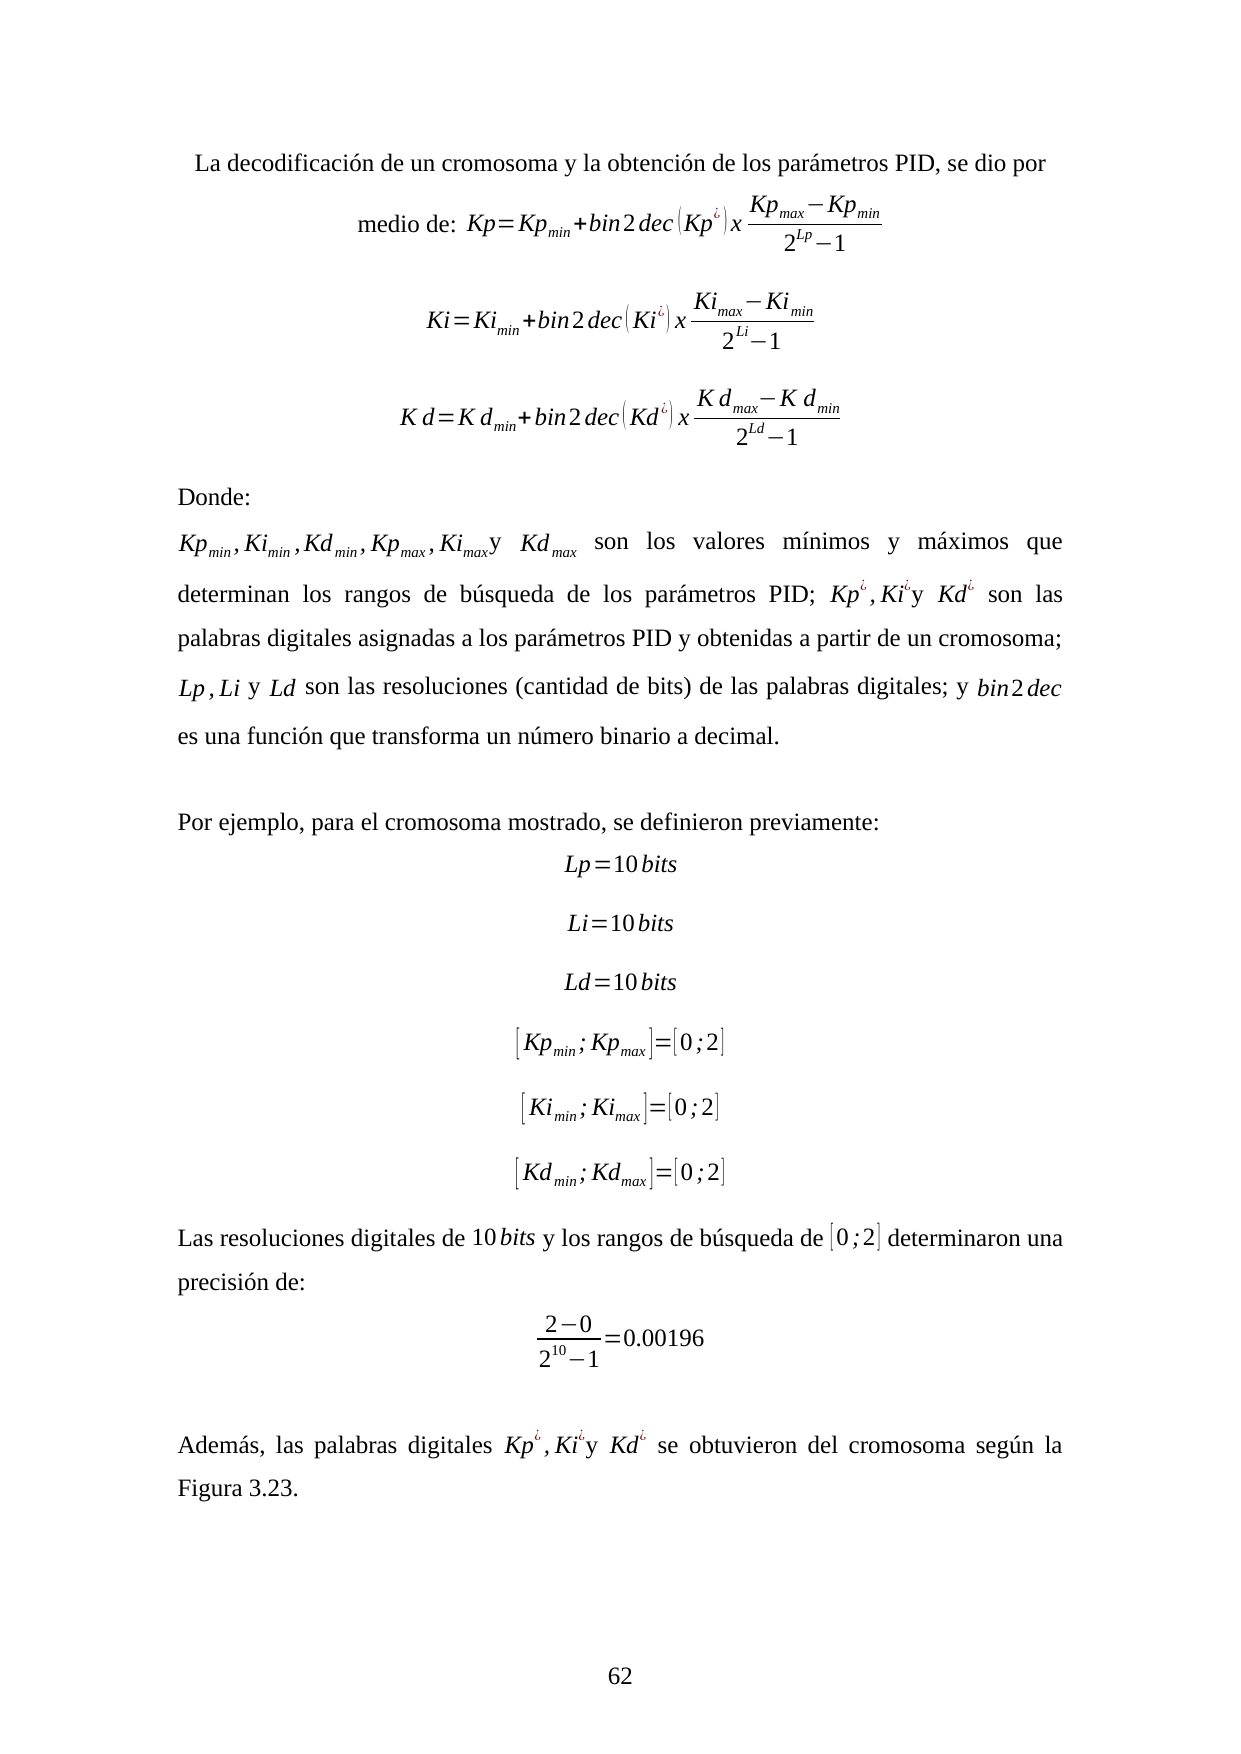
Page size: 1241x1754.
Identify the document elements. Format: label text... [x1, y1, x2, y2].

text La decodificación de un cromosoma y la obtención de los parámetros PID, se dio por medio de: [177, 148, 1063, 257]
subtitle Por ejemplo, para el cromosoma mostrado, se definieron previamente: [177, 807, 1063, 836]
subtitle Además, las palabras digitales y se obtuvieron del cromosoma según la Figura 3.23. [177, 1430, 1063, 1502]
subtitle Donde: [177, 482, 1063, 511]
subtitle y son los valores mínimos y máximos que determinan los rangos de búsqueda de los parámetros PID; y son las palabras digitales asignadas a los parámetros PID y obtenidas a partir de un cromosoma; y son las resoluciones (cantidad de bits) de las palabras digitales; y es una función que transforma un número binario a decimal. [177, 525, 1063, 750]
text Las resoluciones digitales de y los rangos de búsqueda de determinaron una precisión de: [177, 1222, 1063, 1296]
